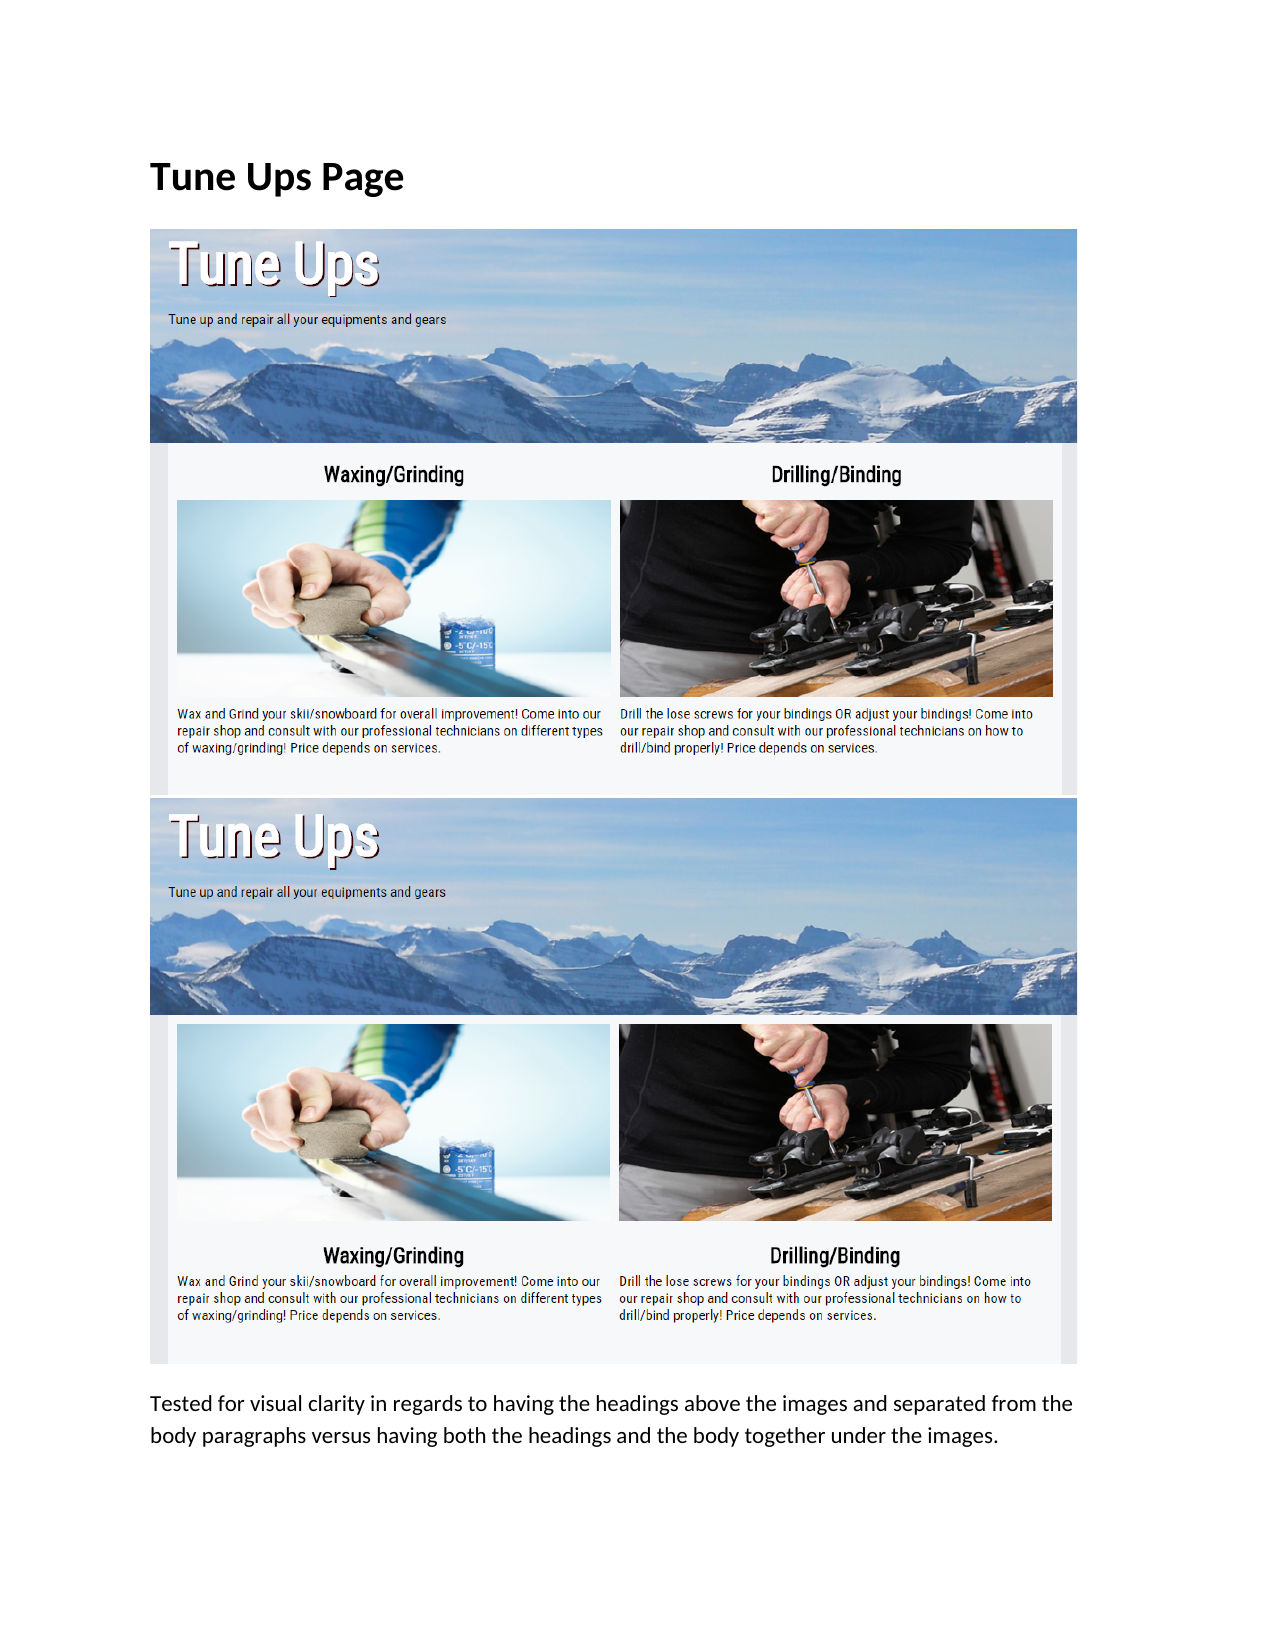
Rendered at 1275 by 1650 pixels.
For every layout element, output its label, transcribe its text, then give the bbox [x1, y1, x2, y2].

text Tested for visual clarity in regards to having the headings above the images and separated from the body paragraphs versus having both the headings and the body together under the images. [150, 1389, 1125, 1449]
picture [150, 229, 1078, 795]
picture [150, 798, 1078, 1364]
text Tune Ups Page [150, 150, 1125, 201]
